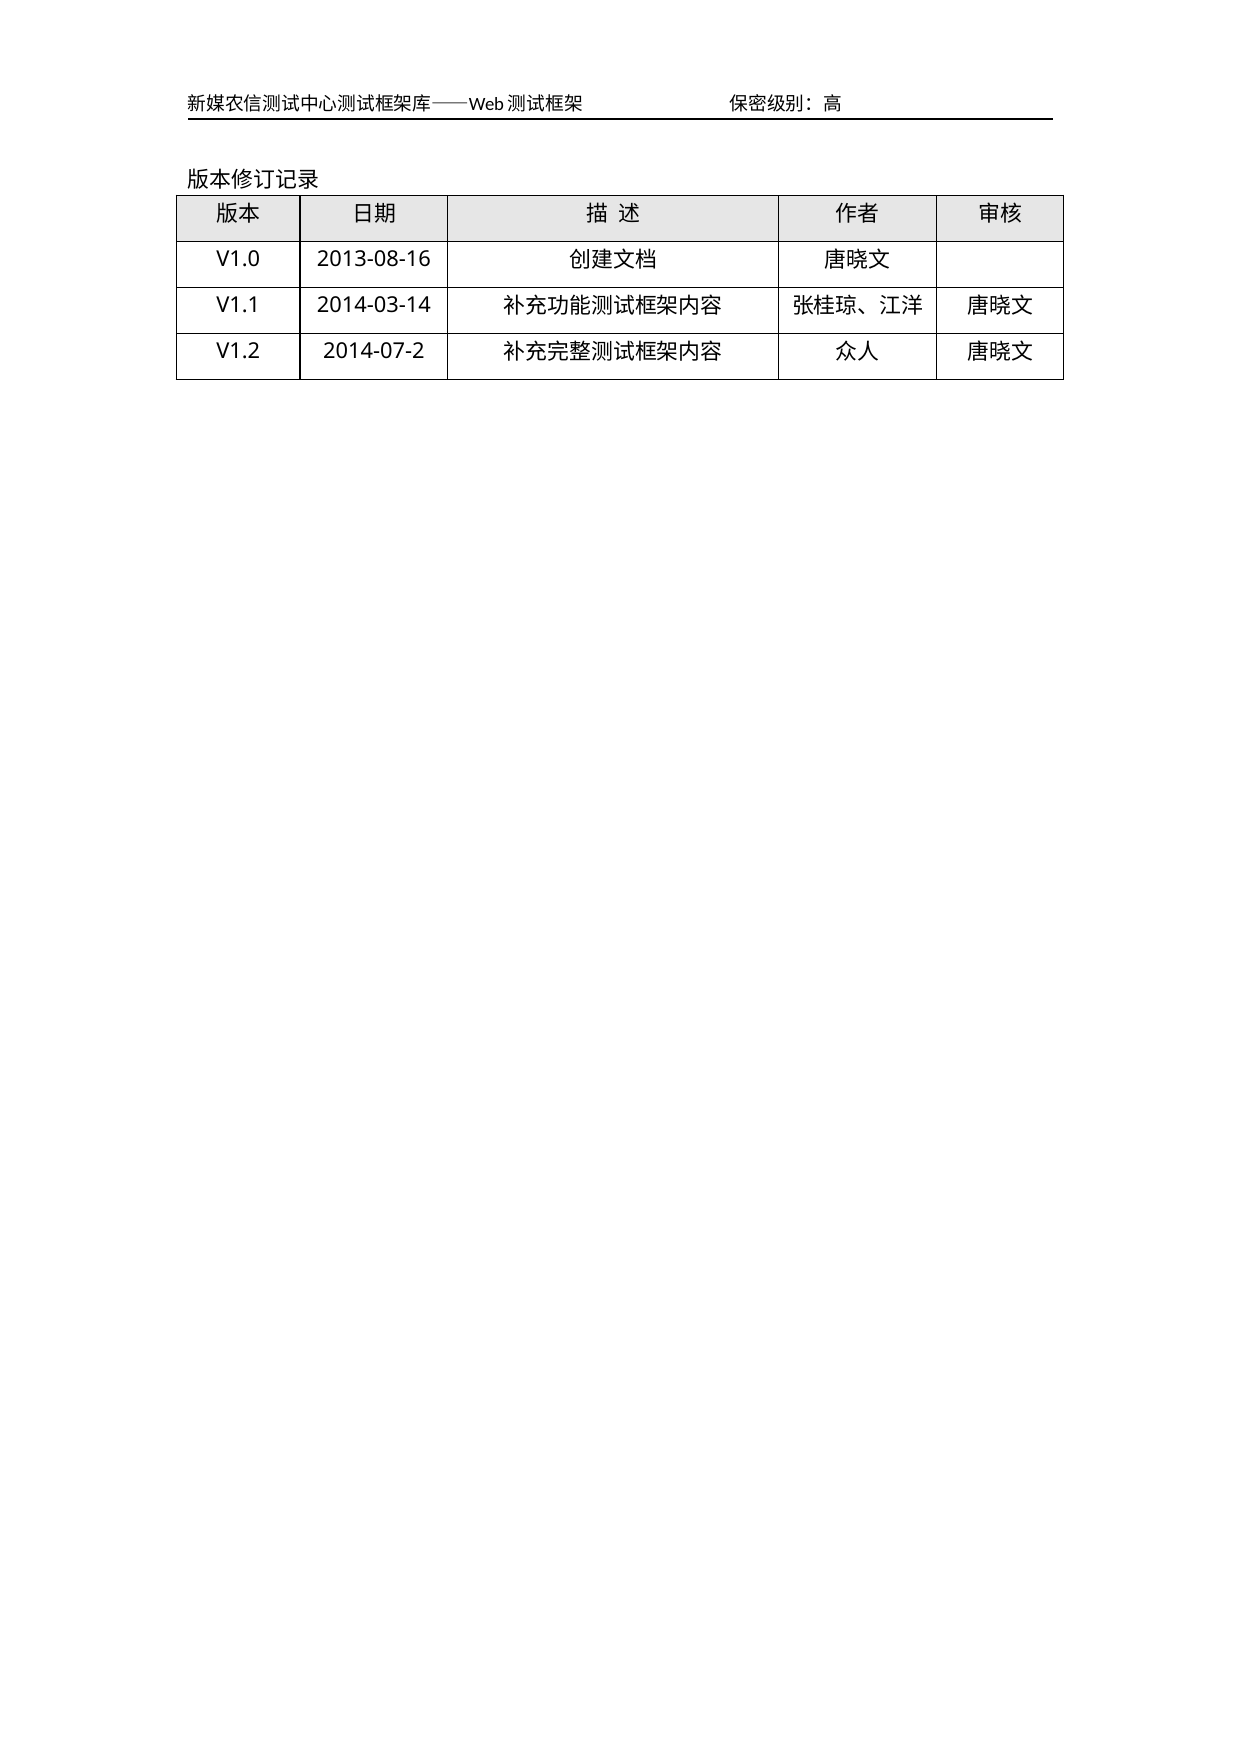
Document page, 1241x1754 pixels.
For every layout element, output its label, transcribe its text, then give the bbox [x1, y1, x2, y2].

table_header 日期 [301, 196, 447, 241]
table_cell 2013-08-16 [301, 242, 447, 287]
table_cell [937, 242, 1063, 287]
table_cell V1.0 [177, 242, 299, 287]
table_cell 唐晓文 [937, 334, 1063, 379]
table_header 作者 [779, 196, 936, 241]
table_cell 创建文档 [448, 242, 778, 287]
table_header 版本 [177, 196, 299, 241]
table_header 审核 [937, 196, 1063, 241]
table_header 描 述 [448, 196, 778, 241]
table_cell 张桂琼、江洋 [779, 288, 936, 333]
table_cell 唐晓文 [779, 242, 936, 287]
table_cell 众人 [779, 334, 936, 379]
table_cell 补充完整测试框架内容 [448, 334, 778, 379]
table_cell 2014-03-14 [301, 288, 447, 333]
table_cell 唐晓文 [937, 288, 1063, 333]
table_cell 补充功能测试框架内容 [448, 288, 778, 333]
table_cell 2014-07-2 [301, 334, 447, 379]
text 版本修订记录 [187, 162, 1053, 194]
table_cell V1.1 [177, 288, 299, 333]
table_cell V1.2 [177, 334, 299, 379]
